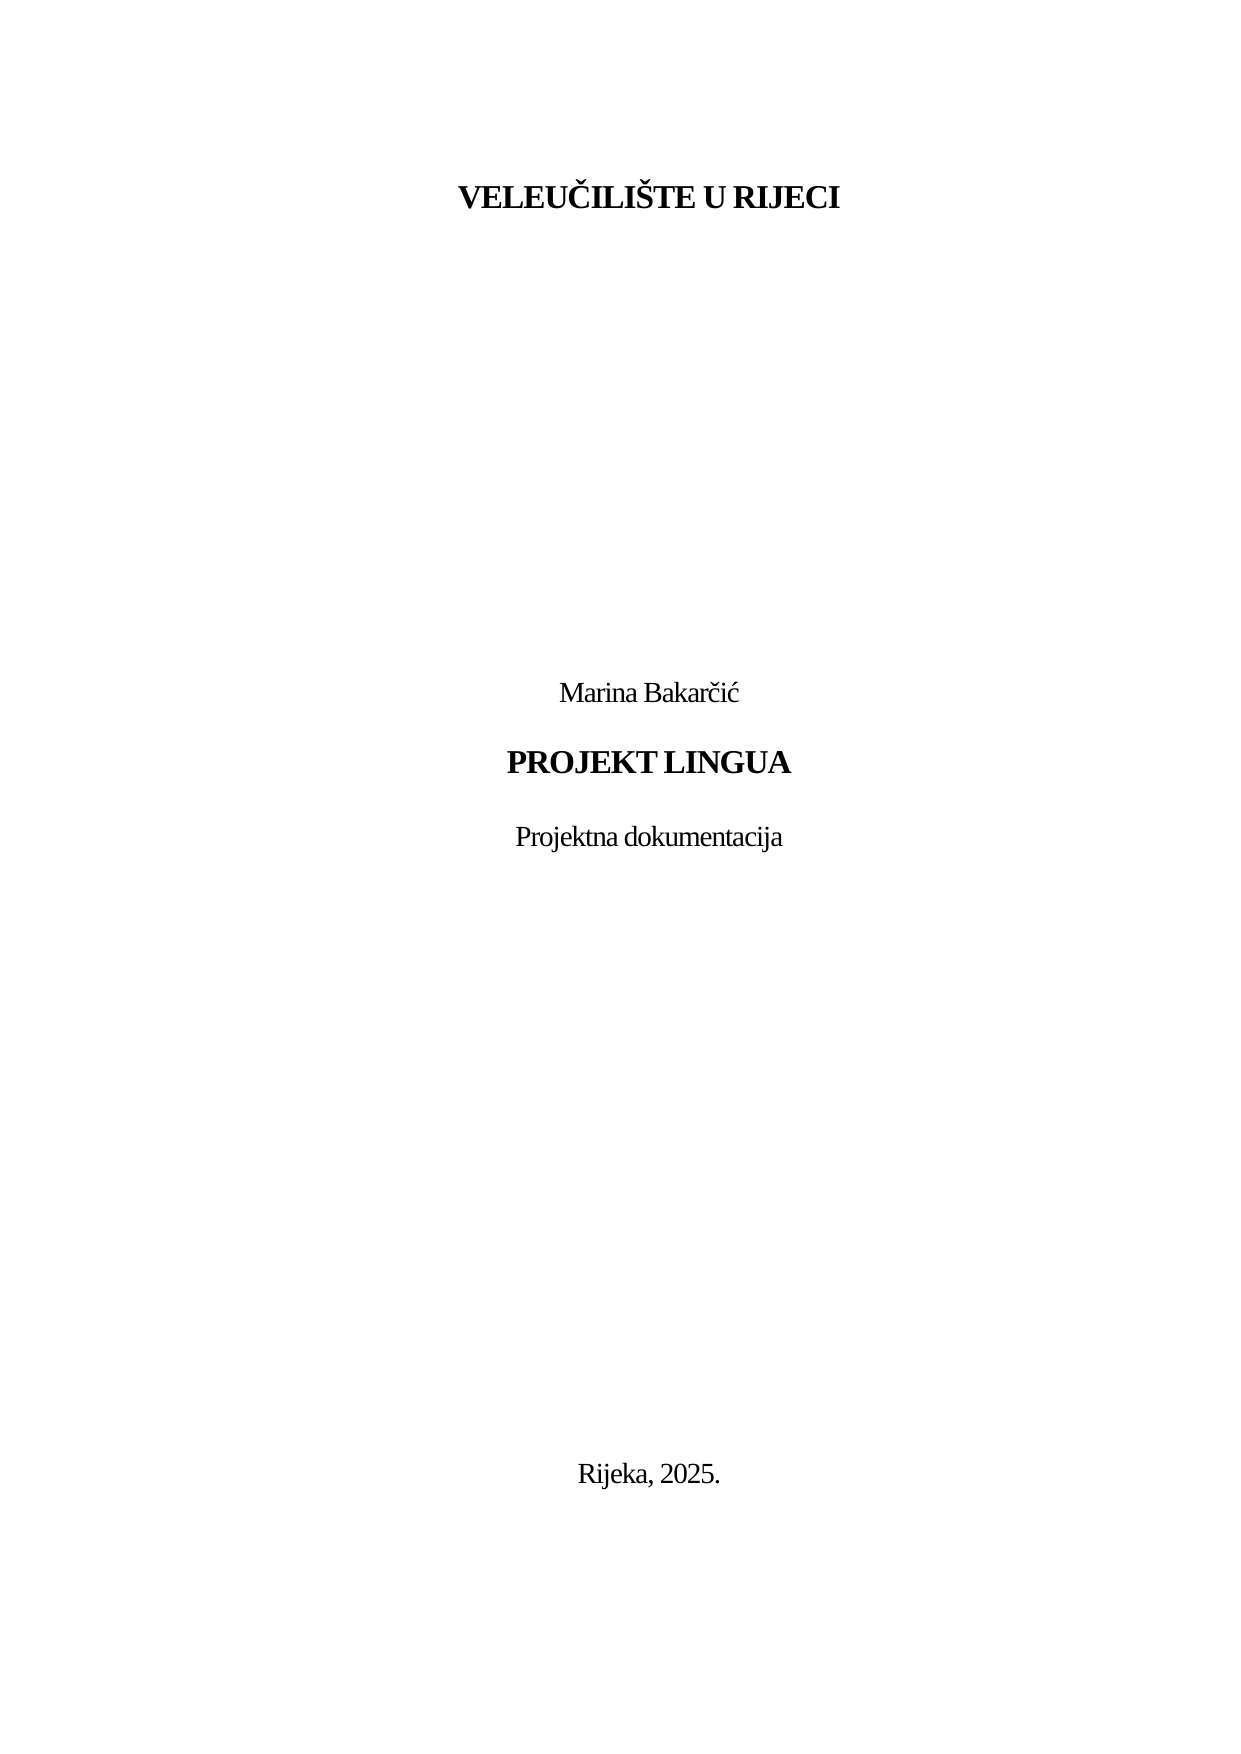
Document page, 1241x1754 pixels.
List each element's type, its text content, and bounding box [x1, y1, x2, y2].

text Projektna dokumentacija [177, 819, 1122, 853]
text Rijeka, 2025. [177, 1457, 1122, 1490]
text Marina Bakarčić [177, 676, 1122, 709]
text VELEUČILIŠTE U RIJECI [177, 177, 1122, 216]
text PROJEKT LINGUA [177, 743, 1122, 781]
